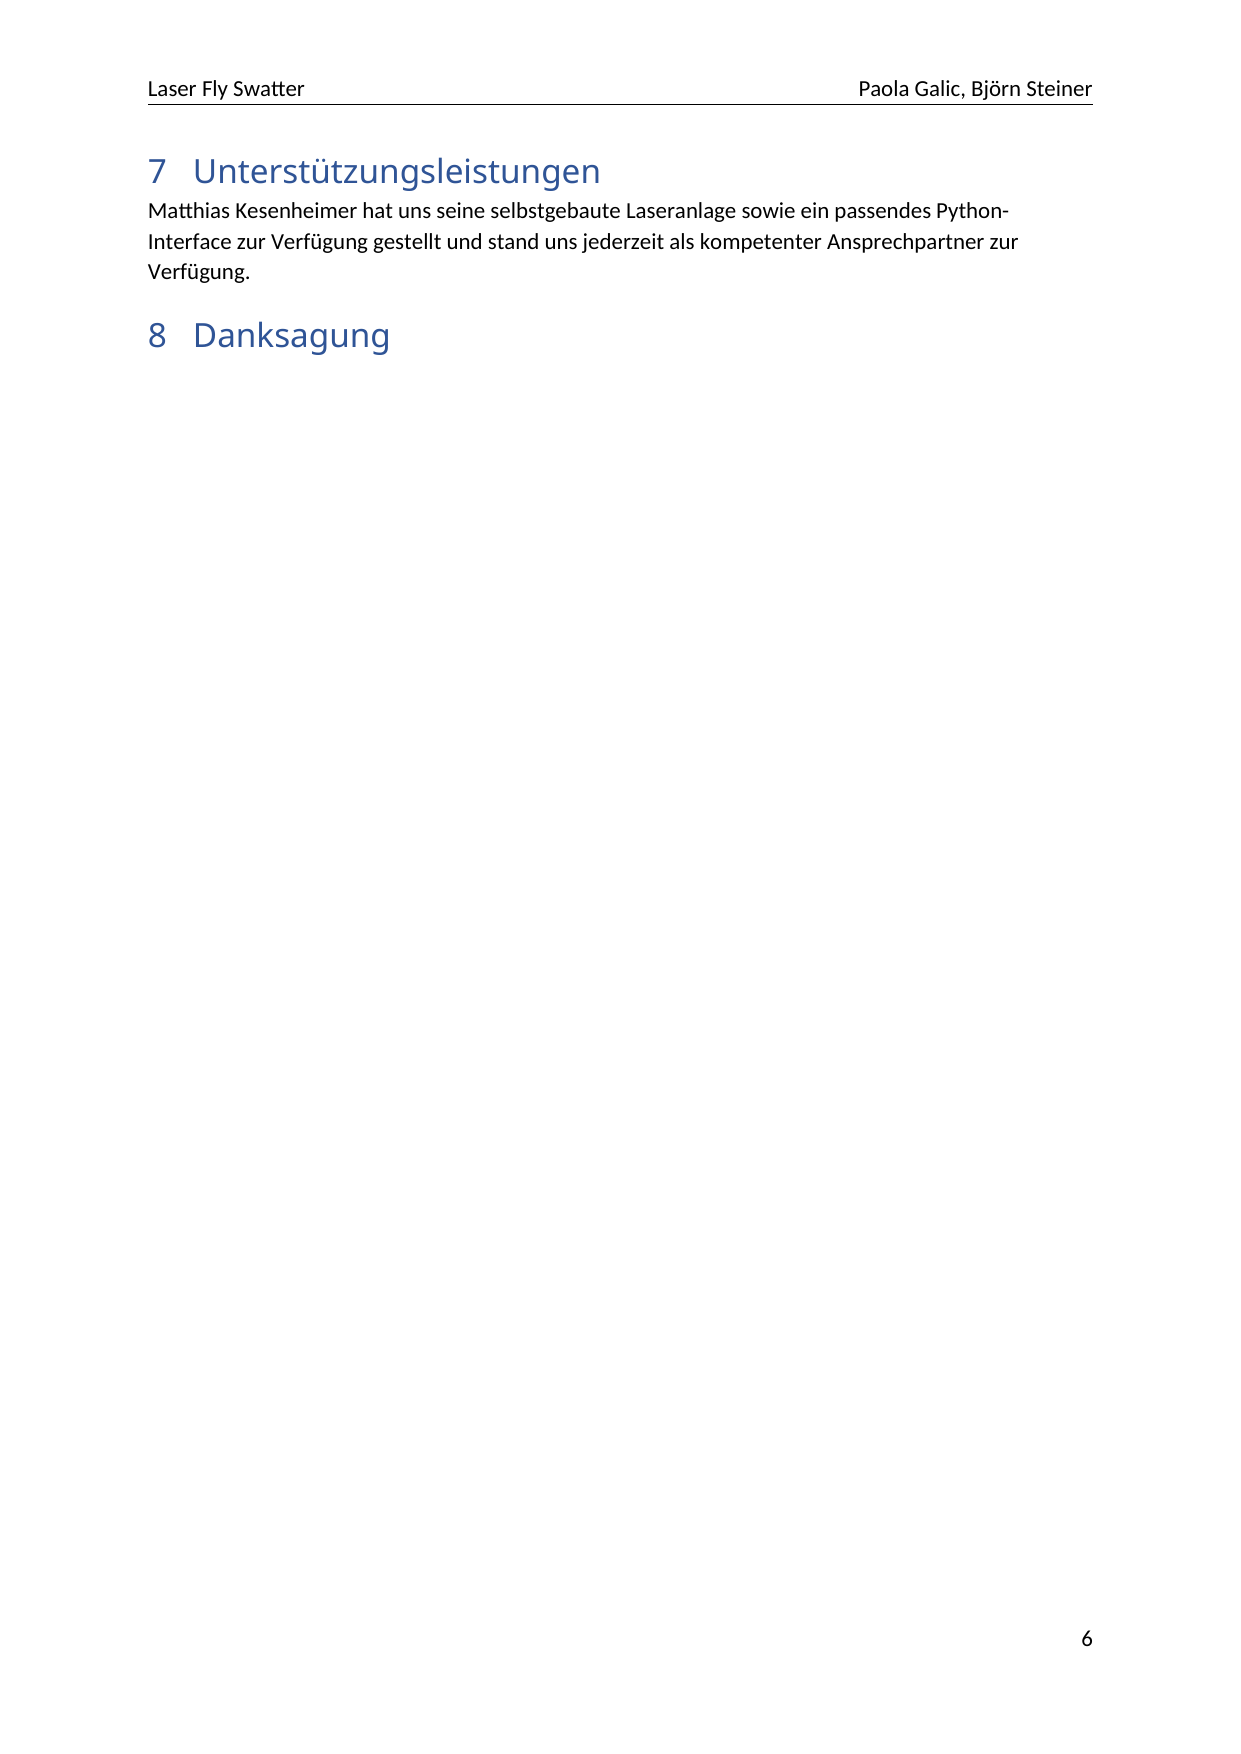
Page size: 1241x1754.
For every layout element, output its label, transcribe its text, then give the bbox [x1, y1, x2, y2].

subtitle Unterstützungsleistungen [148, 148, 1093, 193]
text Matthias Kesenheimer hat uns seine selbstgebaute Laseranlage sowie ein passendes Python-Interface zur Verfügung gestellt und stand uns jederzeit als kompetenter Ansprechpartner zur Verfügung. [148, 197, 1093, 285]
subtitle Danksagung [148, 312, 1093, 358]
